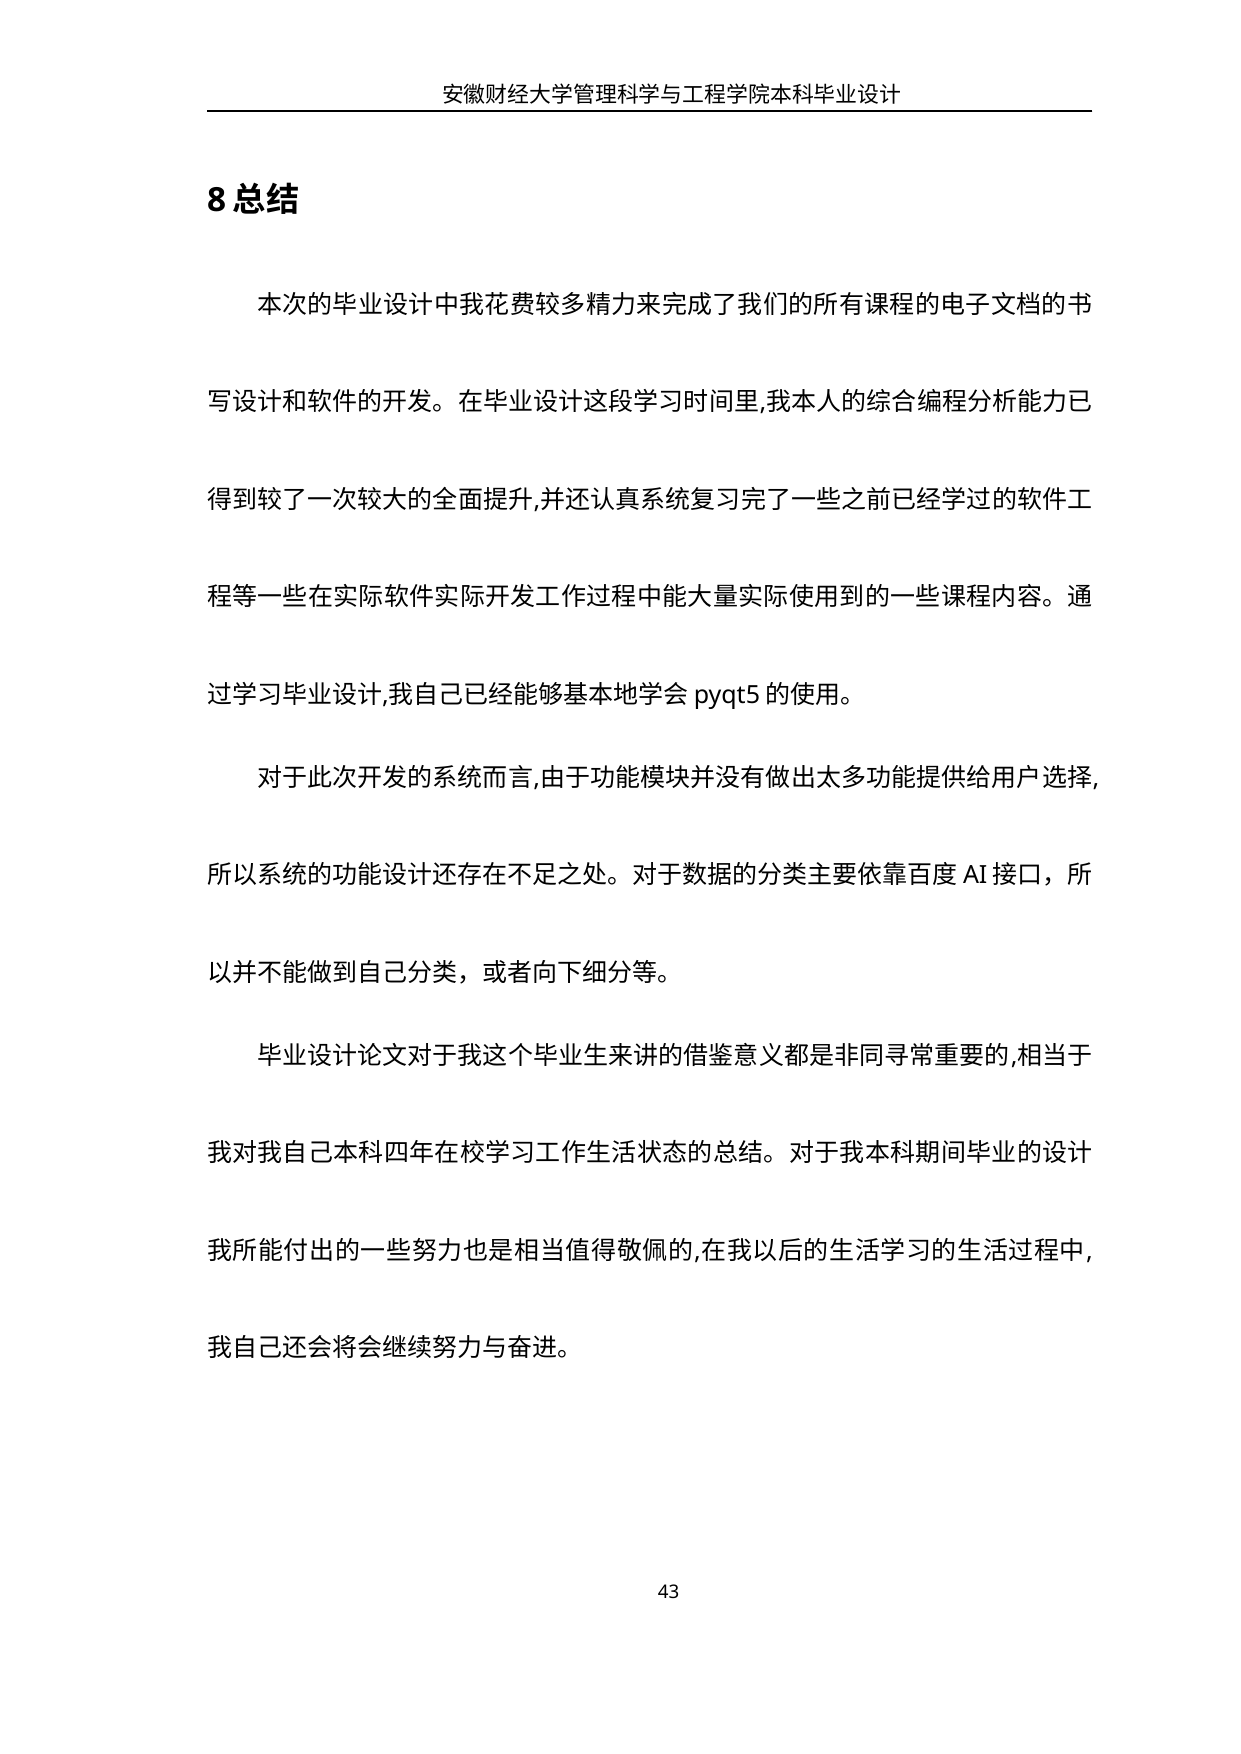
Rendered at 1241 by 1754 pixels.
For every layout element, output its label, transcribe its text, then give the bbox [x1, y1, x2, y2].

text 对于此次开发的系统而言,由于功能模块并没有做出太多功能提供给用户选择,所以系统的功能设计还存在不足之处。对于数据的分类主要依靠百度AI接口，所以并不能做到自己分类，或者向下细分等。 [207, 743, 1092, 1003]
text 本次的毕业设计中我花费较多精力来完成了我们的所有课程的电子文档的书写设计和软件的开发。在毕业设计这段学习时间里,我本人的综合编程分析能力已得到较了一次较大的全面提升,并还认真系统复习完了一些之前已经学过的软件工程等一些在实际软件实际开发工作过程中能大量实际使用到的一些课程内容。通过学习毕业设计,我自己已经能够基本地学会pyqt5的使用。 [207, 270, 1092, 725]
subtitle 8总结 [207, 164, 1092, 229]
text 毕业设计论文对于我这个毕业生来讲的借鉴意义都是非同寻常重要的,相当于我对我自己本科四年在校学习工作生活状态的总结。对于我本科期间毕业的设计我所能付出的一些努力也是相当值得敬佩的,在我以后的生活学习的生活过程中,我自己还会将会继续努力与奋进。 [207, 1021, 1092, 1378]
